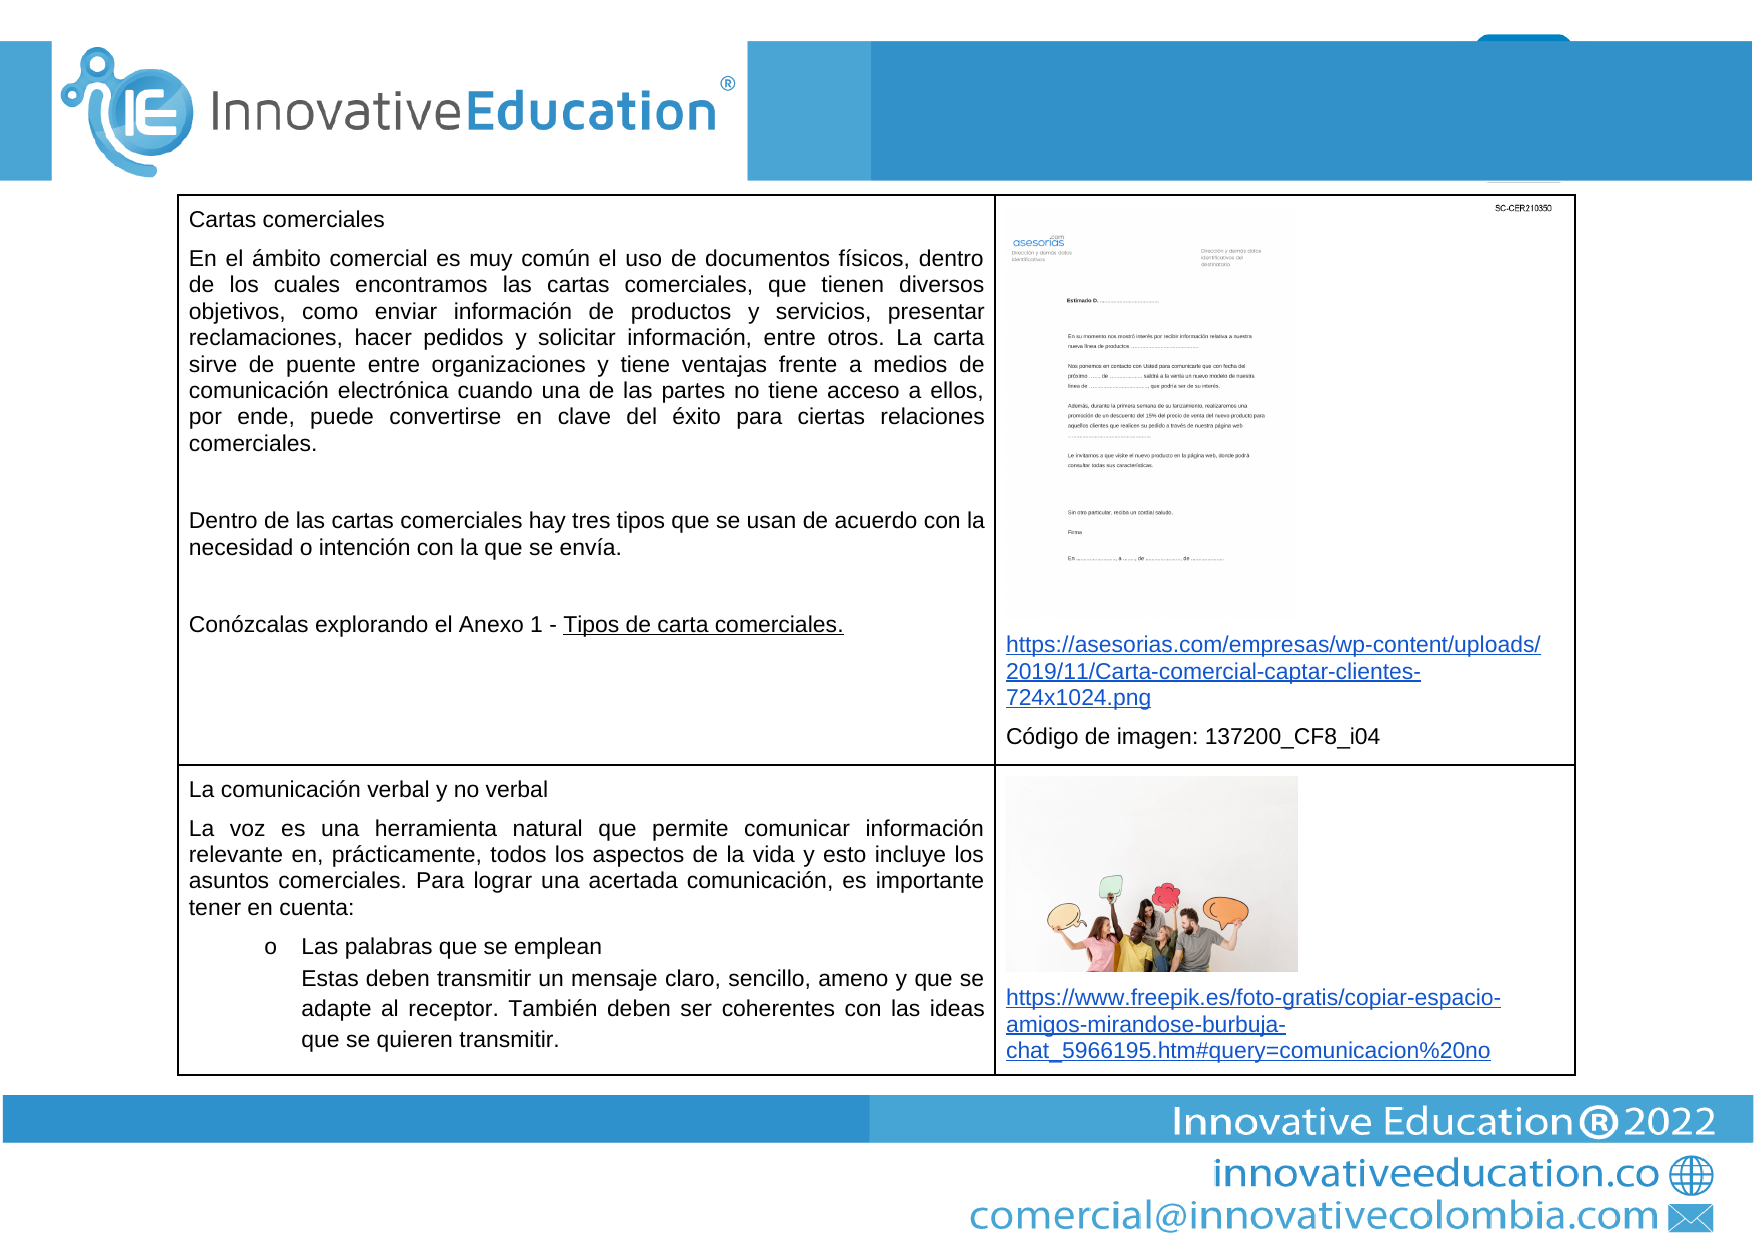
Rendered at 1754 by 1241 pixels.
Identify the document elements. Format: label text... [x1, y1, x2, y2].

picture [0, 28, 1752, 194]
picture [1005, 206, 1298, 619]
picture [1005, 776, 1298, 972]
table_cell Cartas comerciales En el ámbito comercial es muy común el uso de documentos físicos, dentro de los cuales encontramos las cartas comerciales, que tienen diversos objetivos, como enviar información de productos y servicios, presentar reclamaciones, hacer pedidos y solicitar información, entre otros. La carta sirve de puente entre organizaciones y tiene ventajas frente a medios de comunicación electrónica cuando una de las partes no tiene acceso a ellos, por ende, puede convertirse en clave del éxito para ciertas relaciones comerciales. Dentro de las cartas comerciales hay tres tipos que se usan de acuerdo con la necesidad o intención con la que se envía. Conózcalas explorando el Anexo 1 - Tipos de carta comerciales. [179, 196, 994, 763]
picture [2, 1093, 1754, 1239]
table_cell https://asesorias.com/empresas/wp-content/uploads/2019/11/Carta-comercial-captar-clientes-724x1024.png Código de imagen: 137200_CF8_i04 [996, 196, 1574, 763]
